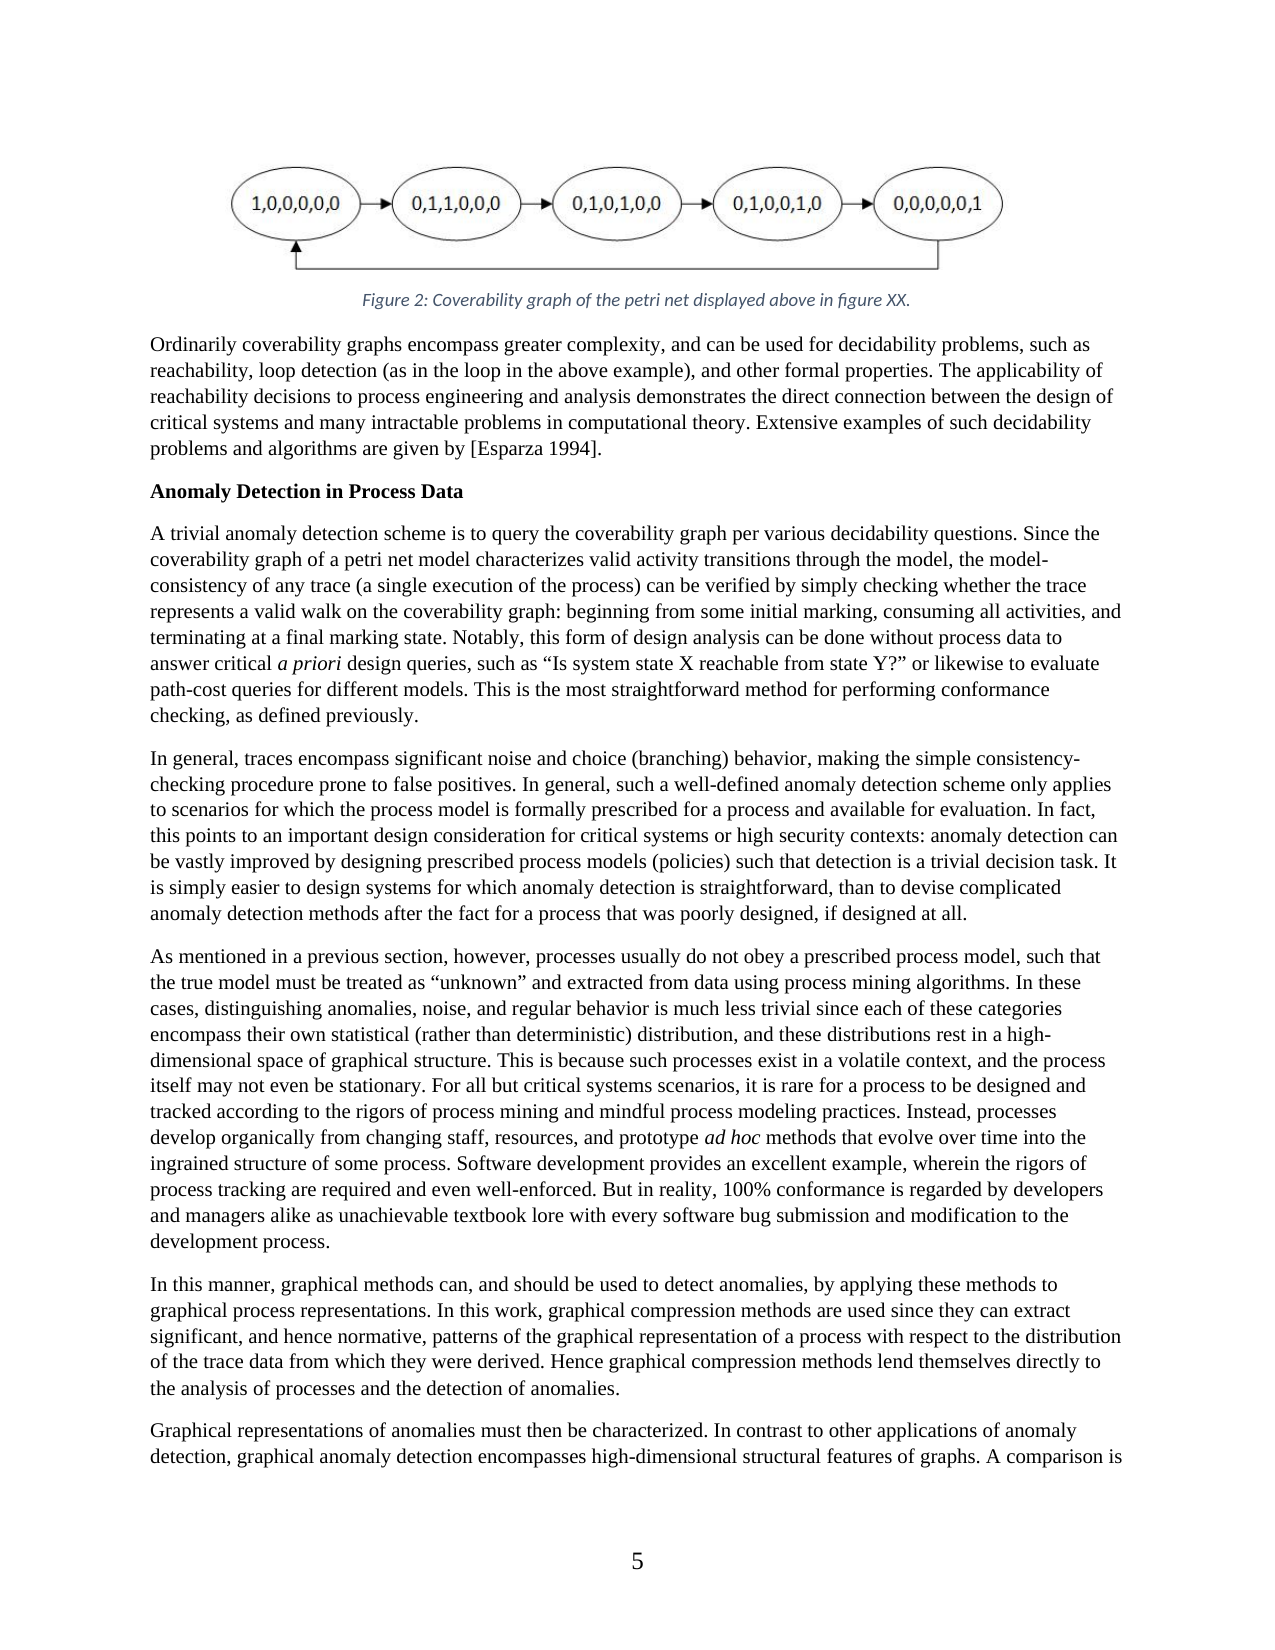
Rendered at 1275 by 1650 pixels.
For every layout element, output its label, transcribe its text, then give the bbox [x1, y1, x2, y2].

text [150, 1418, 1125, 1468]
text Anomaly Detection in Process Data [150, 479, 1125, 503]
text Ordinarily coverability graphs encompass greater complexity, and can be used for decidability problems, such as reachability, loop detection (as in the loop in the above example), and other formal properties. The applicability of reachability decisions to process engineering and analysis demonstrates the direct connection between the design of critical systems and many intractable problems in computational theory. Extensive examples of such decidability problems and algorithms are given by [Esparza 1994]. [150, 332, 1125, 460]
picture [225, 150, 1050, 270]
text In general, traces encompass significant noise and choice (branching) behavior, making the simple consistency-checking procedure prone to false positives. In general, such a well-defined anomaly detection scheme only applies to scenarios for which the process model is formally prescribed for a process and available for evaluation. In fact, this points to an important design consideration for critical systems or high security contexts: anomaly detection can be vastly improved by designing prescribed process models (policies) such that detection is a trivial decision task. It is simply easier to design systems for which anomaly detection is straightforward, than to devise complicated anomaly detection methods after the fact for a process that was poorly designed, if designed at all. [150, 746, 1125, 925]
text A trivial anomaly detection scheme is to query the coverability graph per various decidability questions. Since the coverability graph of a petri net model characterizes valid activity transitions through the model, the model-consistency of any trace (a single execution of the process) can be verified by simply checking whether the trace represents a valid walk on the coverability graph: beginning from some initial marking, consuming all activities, and terminating at a final marking state. Notably, this form of design analysis can be done without process data to answer critical a priori design queries, such as “Is system state X reachable from state Y?” or likewise to evaluate path-cost queries for different models. This is the most straightforward method for performing conformance checking, as defined previously. [150, 521, 1125, 727]
text As mentioned in a previous section, however, processes usually do not obey a prescribed process model, such that the true model must be treated as “unknown” and extracted from data using process mining algorithms. In these cases, distinguishing anomalies, noise, and regular behavior is much less trivial since each of these categories encompass their own statistical (rather than deterministic) distribution, and these distributions rest in a high-dimensional space of graphical structure. This is because such processes exist in a volatile context, and the process itself may not even be stationary. For all but critical systems scenarios, it is rare for a process to be designed and tracked according to the rigors of process mining and mindful process modeling practices. Instead, processes develop organically from changing staff, resources, and prototype ad hoc methods that evolve over time into the ingrained structure of some process. Software development provides an excellent example, wherein the rigors of process tracking are required and even well-enforced. But in reality, 100% conformance is regarded by developers and managers alike as unachievable textbook lore with every software bug submission and modification to the development process. [150, 944, 1125, 1253]
text In this manner, graphical methods can, and should be used to detect anomalies, by applying these methods to graphical process representations. In this work, graphical compression methods are used since they can extract significant, and hence normative, patterns of the graphical representation of a process with respect to the distribution of the trace data from which they were derived. Hence graphical compression methods lend themselves directly to the analysis of processes and the detection of anomalies. [150, 1272, 1125, 1399]
